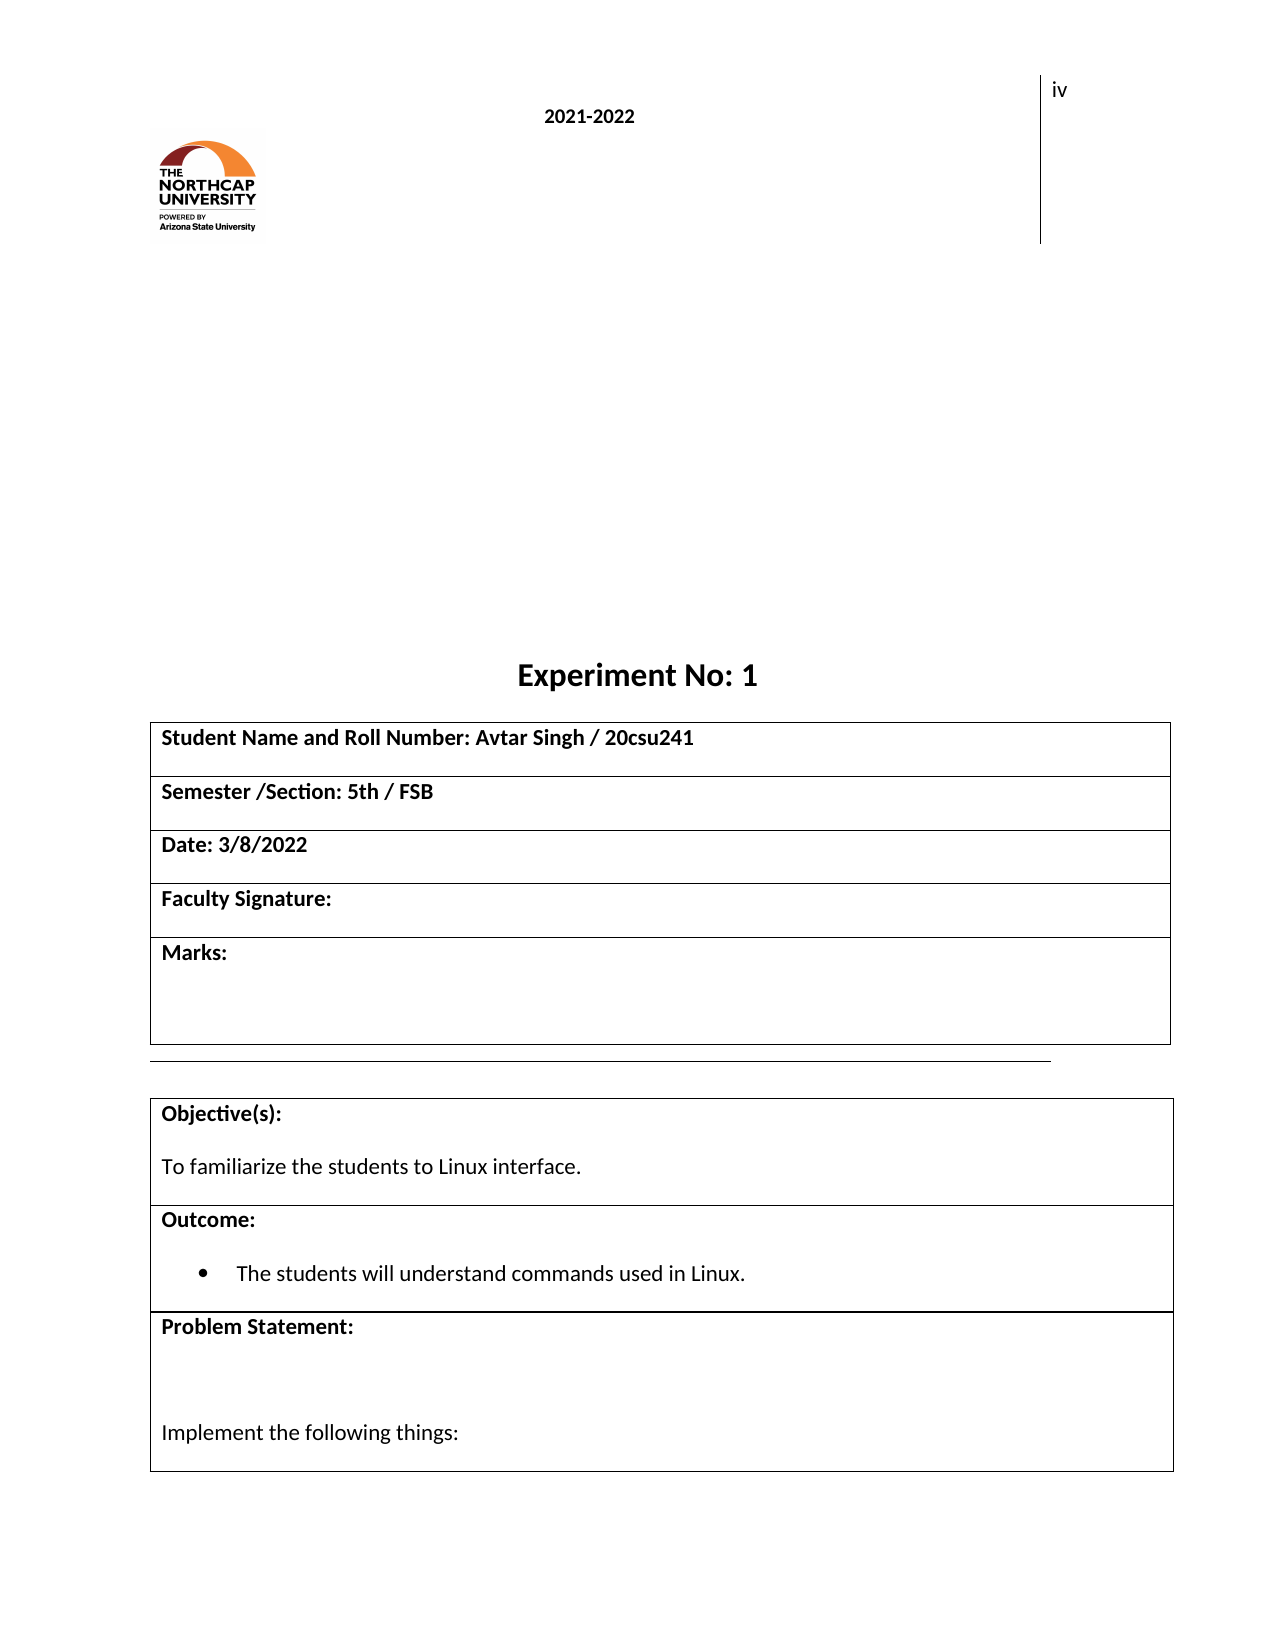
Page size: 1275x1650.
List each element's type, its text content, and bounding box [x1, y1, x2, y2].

table_cell Marks: [151, 938, 1170, 1044]
picture [150, 128, 266, 244]
table_cell Date: 3/8/2022 [151, 831, 1170, 883]
table_header Student Name and Roll Number: Avtar Singh / 20csu241 [151, 723, 1170, 776]
table_cell Semester /Section: 5th / FSB [151, 777, 1170, 829]
text Experiment No: 1 [150, 654, 1125, 695]
table_cell Outcome: The students will understand commands used in Linux. [151, 1206, 1173, 1311]
table_header Objective(s): To familiarize the students to Linux interface. [151, 1099, 1173, 1204]
table_cell Faculty Signature: [151, 884, 1170, 937]
table_cell Problem Statement: Implement the following things: Cygwin Installation Basic Linux commands [151, 1313, 1173, 1471]
